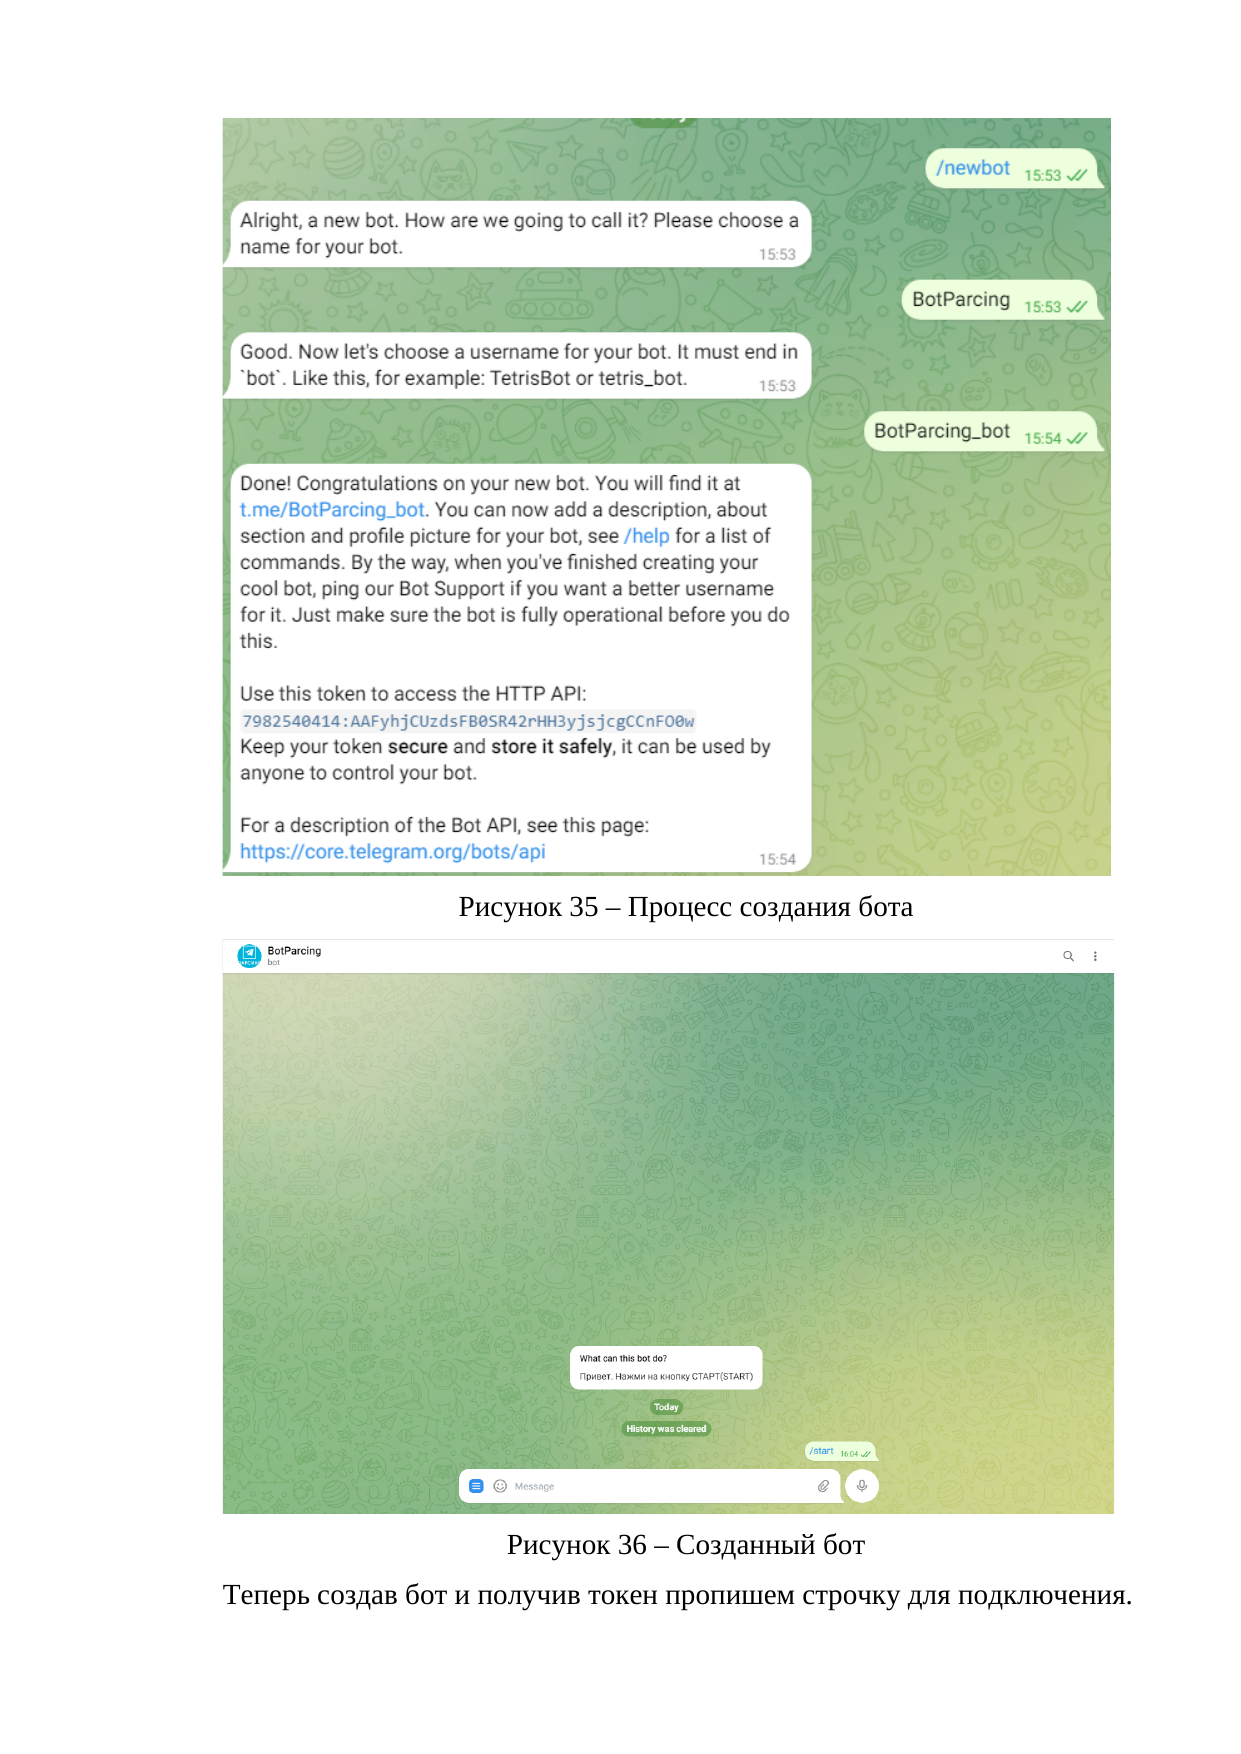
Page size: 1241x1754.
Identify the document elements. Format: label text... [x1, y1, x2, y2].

text Теперь создав бот и получив токен пропишем строчку для подключения. [148, 1577, 1149, 1611]
text Рисунок 36 – Созданный бот [223, 1527, 1149, 1561]
picture [222, 939, 1115, 1514]
picture [222, 118, 1111, 876]
text Рисунок 35 – Процесс создания бота [223, 889, 1149, 922]
